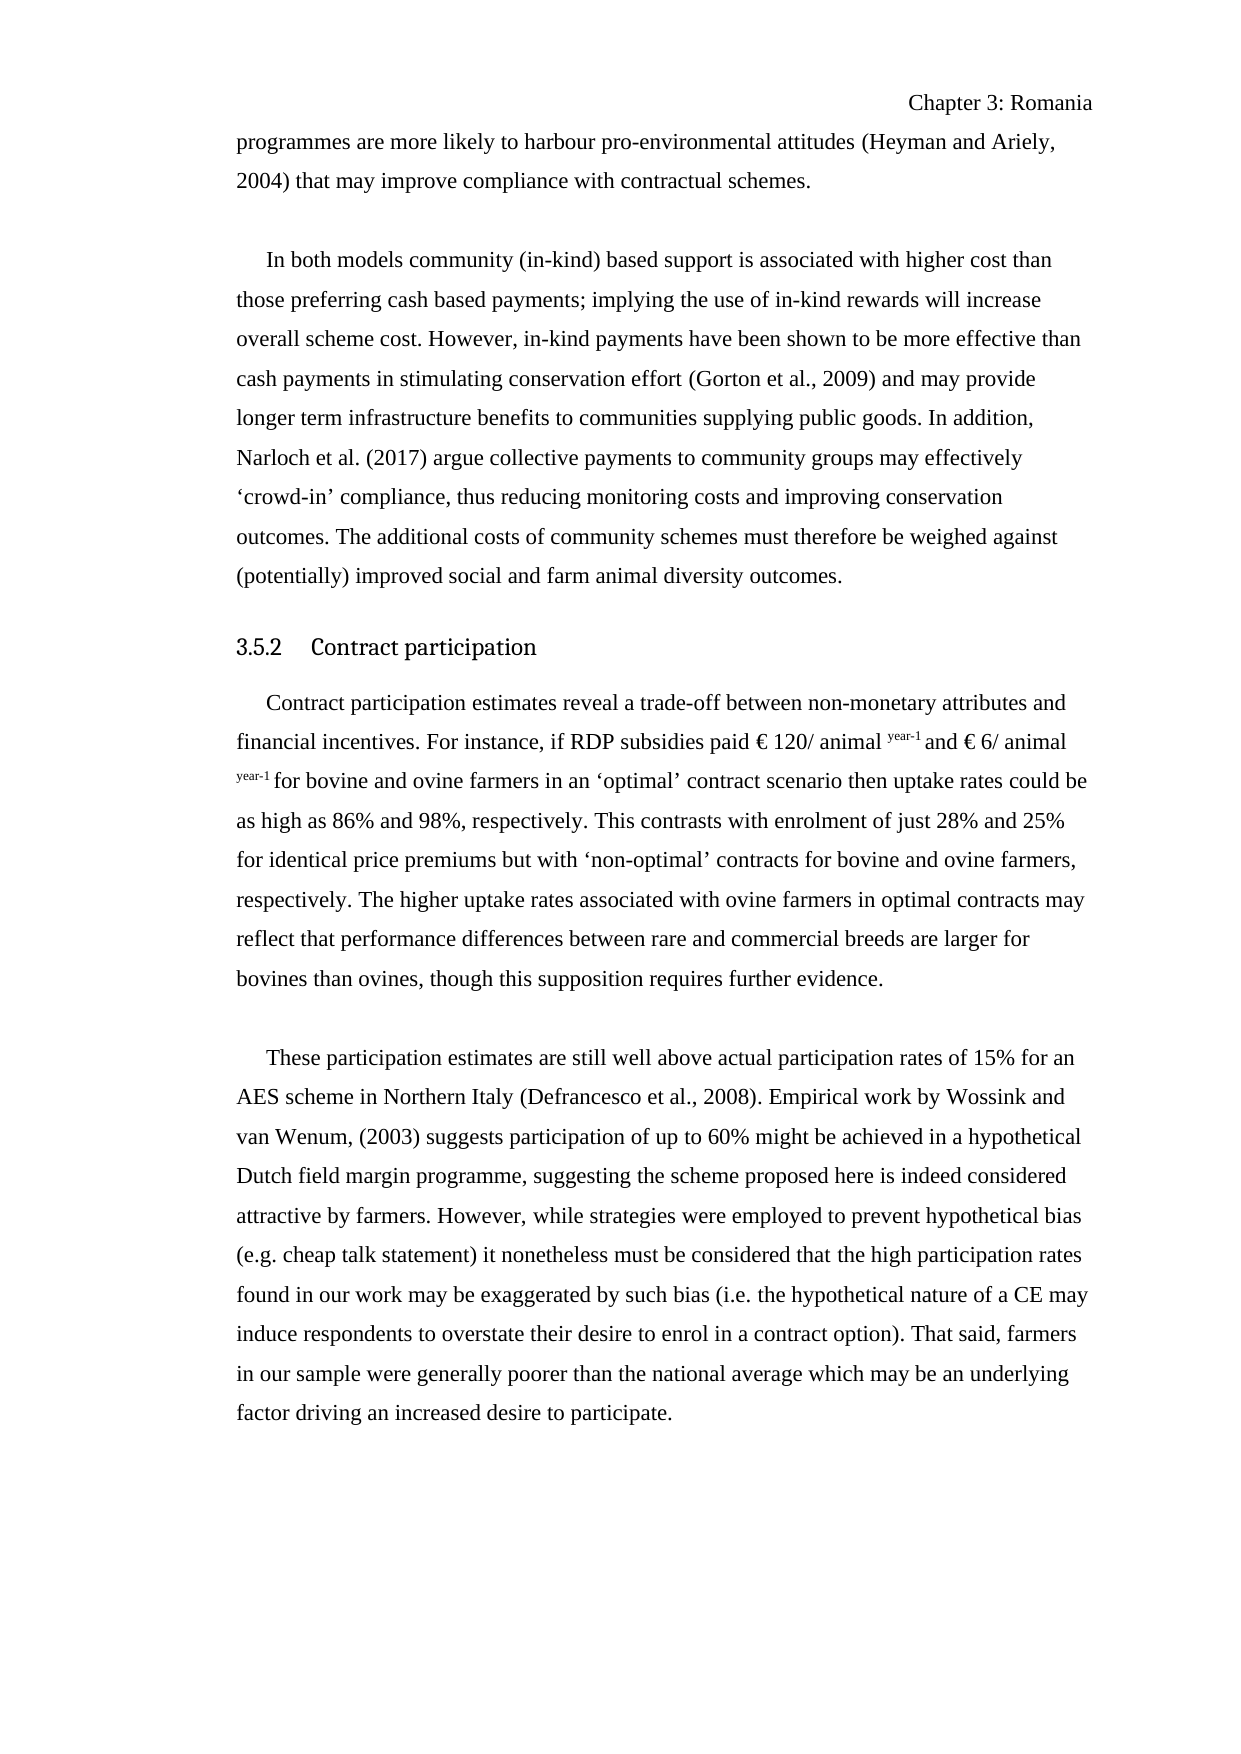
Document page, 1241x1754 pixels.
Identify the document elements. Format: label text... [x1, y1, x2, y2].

text In both models community (in-kind) based support is associated with higher cost than those preferring cash based payments; implying the use of in-kind rewards will increase overall scheme cost. However, in-kind payments have been shown to be more effective than cash payments in stimulating conservation effort (Gorton et al., 2009) and may provide longer term infrastructure benefits to communities supplying public goods. In addition, Narloch et al. (2017) argue collective payments to community groups may effectively ‘crowd-in’ compliance, thus reducing monitoring costs and improving conservation outcomes. The additional costs of community schemes must therefore be weighed against (potentially) improved social and farm animal diversity outcomes. [236, 246, 1092, 589]
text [236, 128, 1092, 194]
text These participation estimates are still well above actual participation rates of 15% for an AES scheme in Northern Italy (Defrancesco et al., 2008). Empirical work by Wossink and van Wenum, (2003) suggests participation of up to 60% might be achieved in a hypothetical Dutch field margin programme, suggesting the scheme proposed here is indeed considered attractive by farmers. However, while strategies were employed to prevent hypothetical bias (e.g. cheap talk statement) it nonetheless must be considered that the high participation rates found in our work may be exaggerated by such bias (i.e. the hypothetical nature of a CE may induce respondents to overstate their desire to enrol in a contract option). That said, farmers in our sample were generally poorer than the national average which may be an underlying factor driving an increased desire to participate. [236, 1044, 1092, 1426]
subtitle Contract participation [236, 633, 1092, 662]
text Contract participation estimates reveal a trade-off between non-monetary attributes and financial incentives. For instance, if RDP subsidies paid € 120/ animal year-1 and € 6/ animal year-1 for bovine and ovine farmers in an ‘optimal’ contract scenario then uptake rates could be as high as 86% and 98%, respectively. This contrasts with enrolment of just 28% and 25% for identical price premiums but with ‘non-optimal’ contracts for bovine and ovine farmers, respectively. The higher uptake rates associated with ovine farmers in optimal contracts may reflect that performance differences between rare and commercial breeds are larger for bovines than ovines, though this supposition requires further evidence. [236, 689, 1092, 991]
